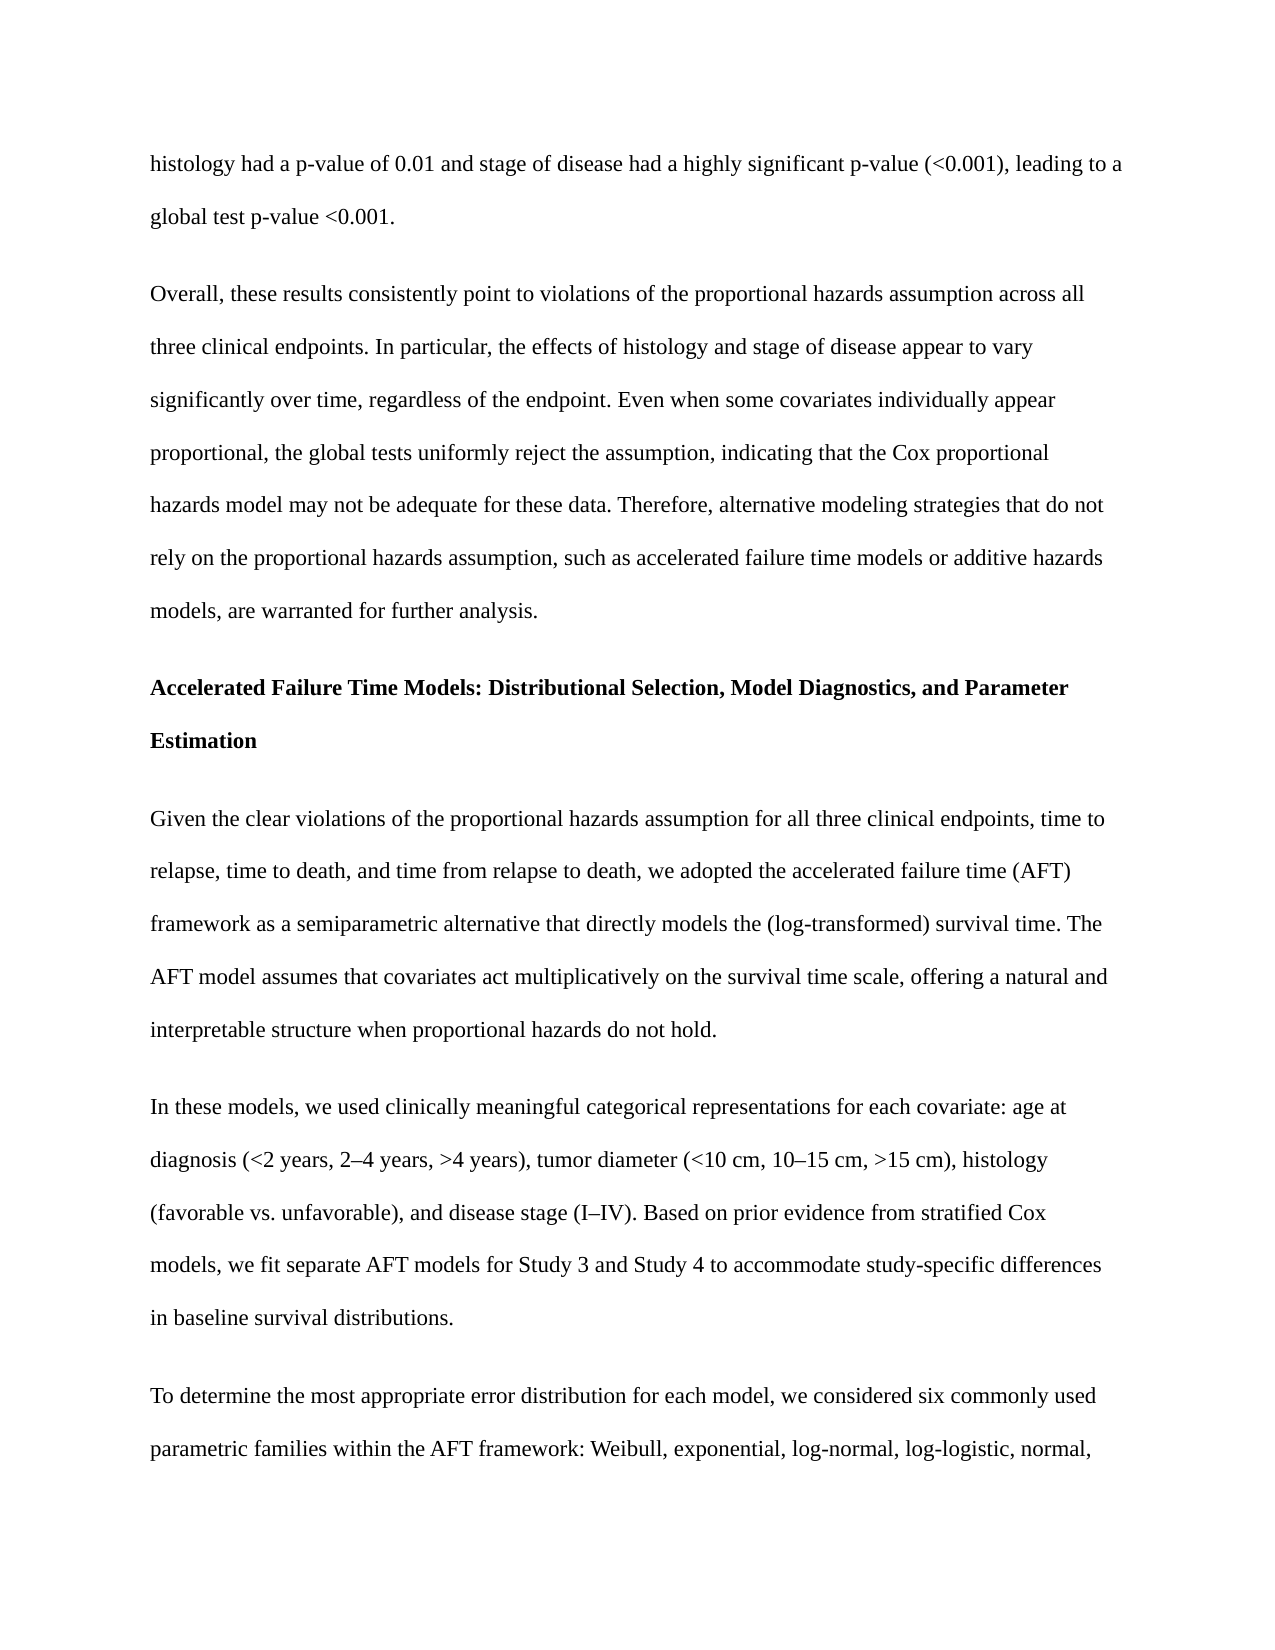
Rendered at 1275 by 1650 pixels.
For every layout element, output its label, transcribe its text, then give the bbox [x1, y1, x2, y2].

text Overall, these results consistently point to violations of the proportional hazards assumption across all three clinical endpoints. In particular, the effects of histology and stage of disease appear to vary significantly over time, regardless of the endpoint. Even when some covariates individually appear proportional, the global tests uniformly reject the assumption, indicating that the Cox proportional hazards model may not be adequate for these data. Therefore, alternative modeling strategies that do not rely on the proportional hazards assumption, such as accelerated failure time models or additive hazards models, are warranted for further analysis. [150, 280, 1125, 623]
text Accelerated Failure Time Models: Distributional Selection, Model Diagnostics, and Parameter Estimation [150, 674, 1125, 753]
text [150, 150, 1125, 229]
text Given the clear violations of the proportional hazards assumption for all three clinical endpoints, time to relapse, time to death, and time from relapse to death, we adopted the accelerated failure time (AFT) framework as a semiparametric alternative that directly models the (log-transformed) survival time. The AFT model assumes that covariates act multiplicatively on the survival time scale, offering a natural and interpretable structure when proportional hazards do not hold. [150, 805, 1125, 1042]
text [150, 1382, 1125, 1461]
text In these models, we used clinically meaningful categorical representations for each covariate: age at diagnosis (<2 years, 2–4 years, >4 years), tumor diameter (<10 cm, 10–15 cm, >15 cm), histology (favorable vs. unfavorable), and disease stage (I–IV). Based on prior evidence from stratified Cox models, we fit separate AFT models for Study 3 and Study 4 to accommodate study-specific differences in baseline survival distributions. [150, 1093, 1125, 1331]
